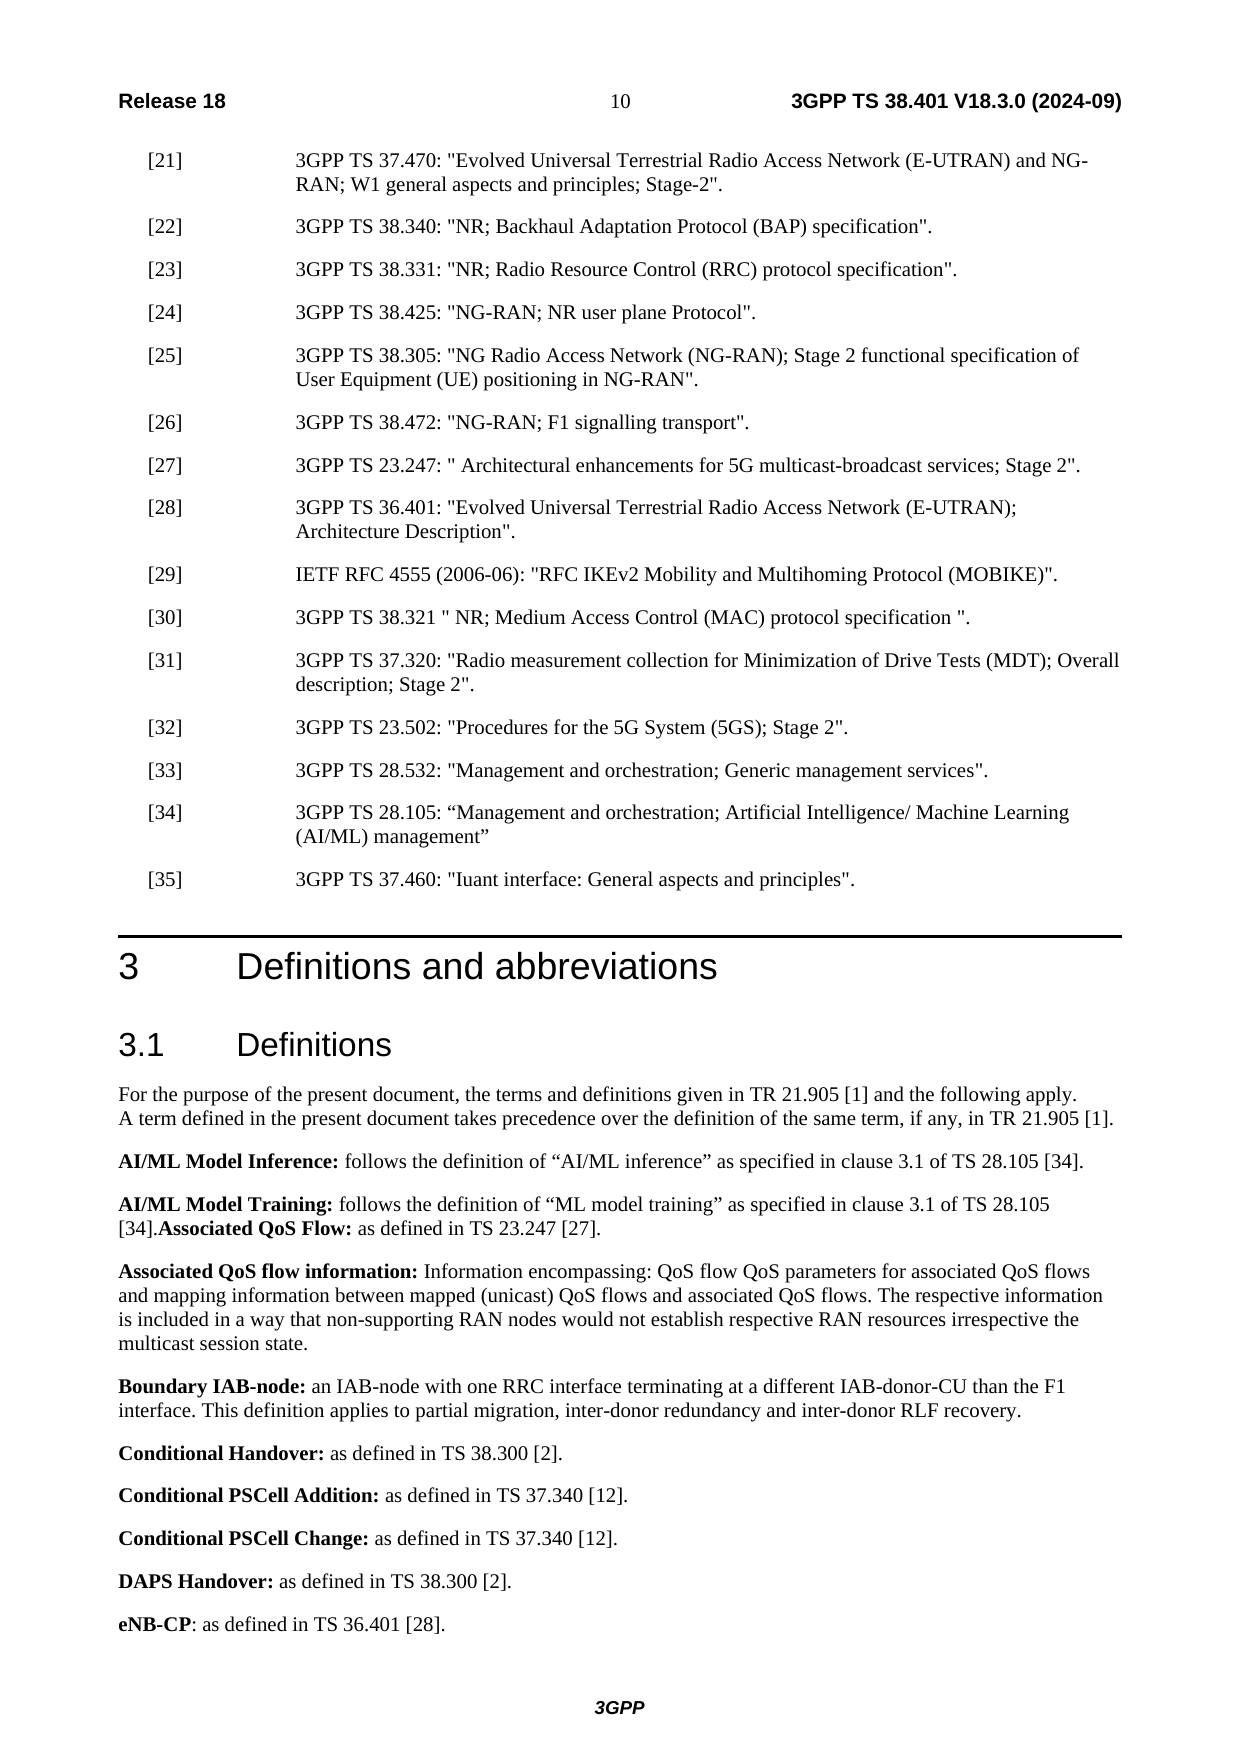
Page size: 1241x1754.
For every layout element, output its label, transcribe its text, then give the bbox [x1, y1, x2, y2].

text [23] 3GPP TS 38.331: "NR; Radio Resource Control (RRC) protocol specification". [148, 257, 1122, 281]
text Conditional PSCell Change: as defined in TS 37.340 [12]. [118, 1526, 1122, 1550]
text [26] 3GPP TS 38.472: "NG-RAN; F1 signalling transport". [148, 410, 1122, 434]
text [29] IETF RFC 4555 (2006-06): "RFC IKEv2 Mobility and Multihoming Protocol (MOBIKE)". [148, 562, 1122, 586]
text Conditional PSCell Addition: as defined in TS 37.340 [12]. [118, 1483, 1122, 1507]
text [33] 3GPP TS 28.532: "Management and orchestration; Generic management services". [148, 757, 1122, 782]
text [25] 3GPP TS 38.305: "NG Radio Access Network (NG-RAN); Stage 2 functional specification of User Equipment (UE) positioning in NG-RAN". [148, 343, 1122, 391]
text [27] 3GPP TS 23.247: " Architectural enhancements for 5G multicast-broadcast services; Stage 2". [148, 452, 1122, 477]
text Boundary IAB-node: an IAB-node with one RRC interface terminating at a different IAB-donor-CU than the F1 interface. This definition applies to partial migration, inter-donor redundancy and inter-donor RLF recovery. [118, 1374, 1122, 1422]
text [28] 3GPP TS 36.401: "Evolved Universal Terrestrial Radio Access Network (E-UTRAN); Architecture Description". [148, 495, 1122, 543]
subtitle 3.1 Definitions [118, 1025, 1122, 1063]
text DAPS Handover: as defined in TS 38.300 [2]. [118, 1569, 1122, 1593]
text AI/ML Model Inference: follows the definition of “AI/ML inference” as specified in clause 3.1 of TS 28.105 [34]. [118, 1149, 1122, 1173]
text [32] 3GPP TS 23.502: "Procedures for the 5G System (5GS); Stage 2". [148, 715, 1122, 739]
text [31] 3GPP TS 37.320: "Radio measurement collection for Minimization of Drive Tests (MDT); Overall description; Stage 2". [148, 648, 1122, 696]
text Conditional Handover: as defined in TS 38.300 [2]. [118, 1441, 1122, 1465]
subtitle 3 Definitions and abbreviations [118, 938, 1122, 987]
text [22] 3GPP TS 38.340: "NR; Backhaul Adaptation Protocol (BAP) specification". [148, 214, 1122, 238]
text AI/ML Model Training: follows the definition of “ML model training” as specified in clause 3.1 of TS 28.105 [34].Associated QoS Flow: as defined in TS 23.247 [27]. [118, 1192, 1122, 1240]
text [24] 3GPP TS 38.425: "NG-RAN; NR user plane Protocol". [148, 300, 1122, 324]
text [35] 3GPP TS 37.460: "Iuant interface: General aspects and principles". [148, 867, 1122, 891]
text For the purpose of the present document, the terms and definitions given in TR 21.905 [1] and the following apply. A term defined in the present document takes precedence over the definition of the same term, if any, in TR 21.905 [1]. [118, 1082, 1122, 1130]
text [34] 3GPP TS 28.105: “Management and orchestration; Artificial Intelligence/ Machine Learning (AI/ML) management” [148, 800, 1122, 848]
text [21] 3GPP TS 37.470: "Evolved Universal Terrestrial Radio Access Network (E-UTRAN) and NG-RAN; W1 general aspects and principles; Stage-2". [148, 147, 1122, 196]
text eNB-CP: as defined in TS 36.401 [28]. [118, 1612, 1122, 1636]
text Associated QoS flow information: Information encompassing: QoS flow QoS parameters for associated QoS flows and mapping information between mapped (unicast) QoS flows and associated QoS flows. The respective information is included in a way that non-supporting RAN nodes would not establish respective RAN resources irrespective the multicast session state. [118, 1259, 1122, 1355]
text [30] 3GPP TS 38.321 " NR; Medium Access Control (MAC) protocol specification ". [148, 605, 1122, 629]
